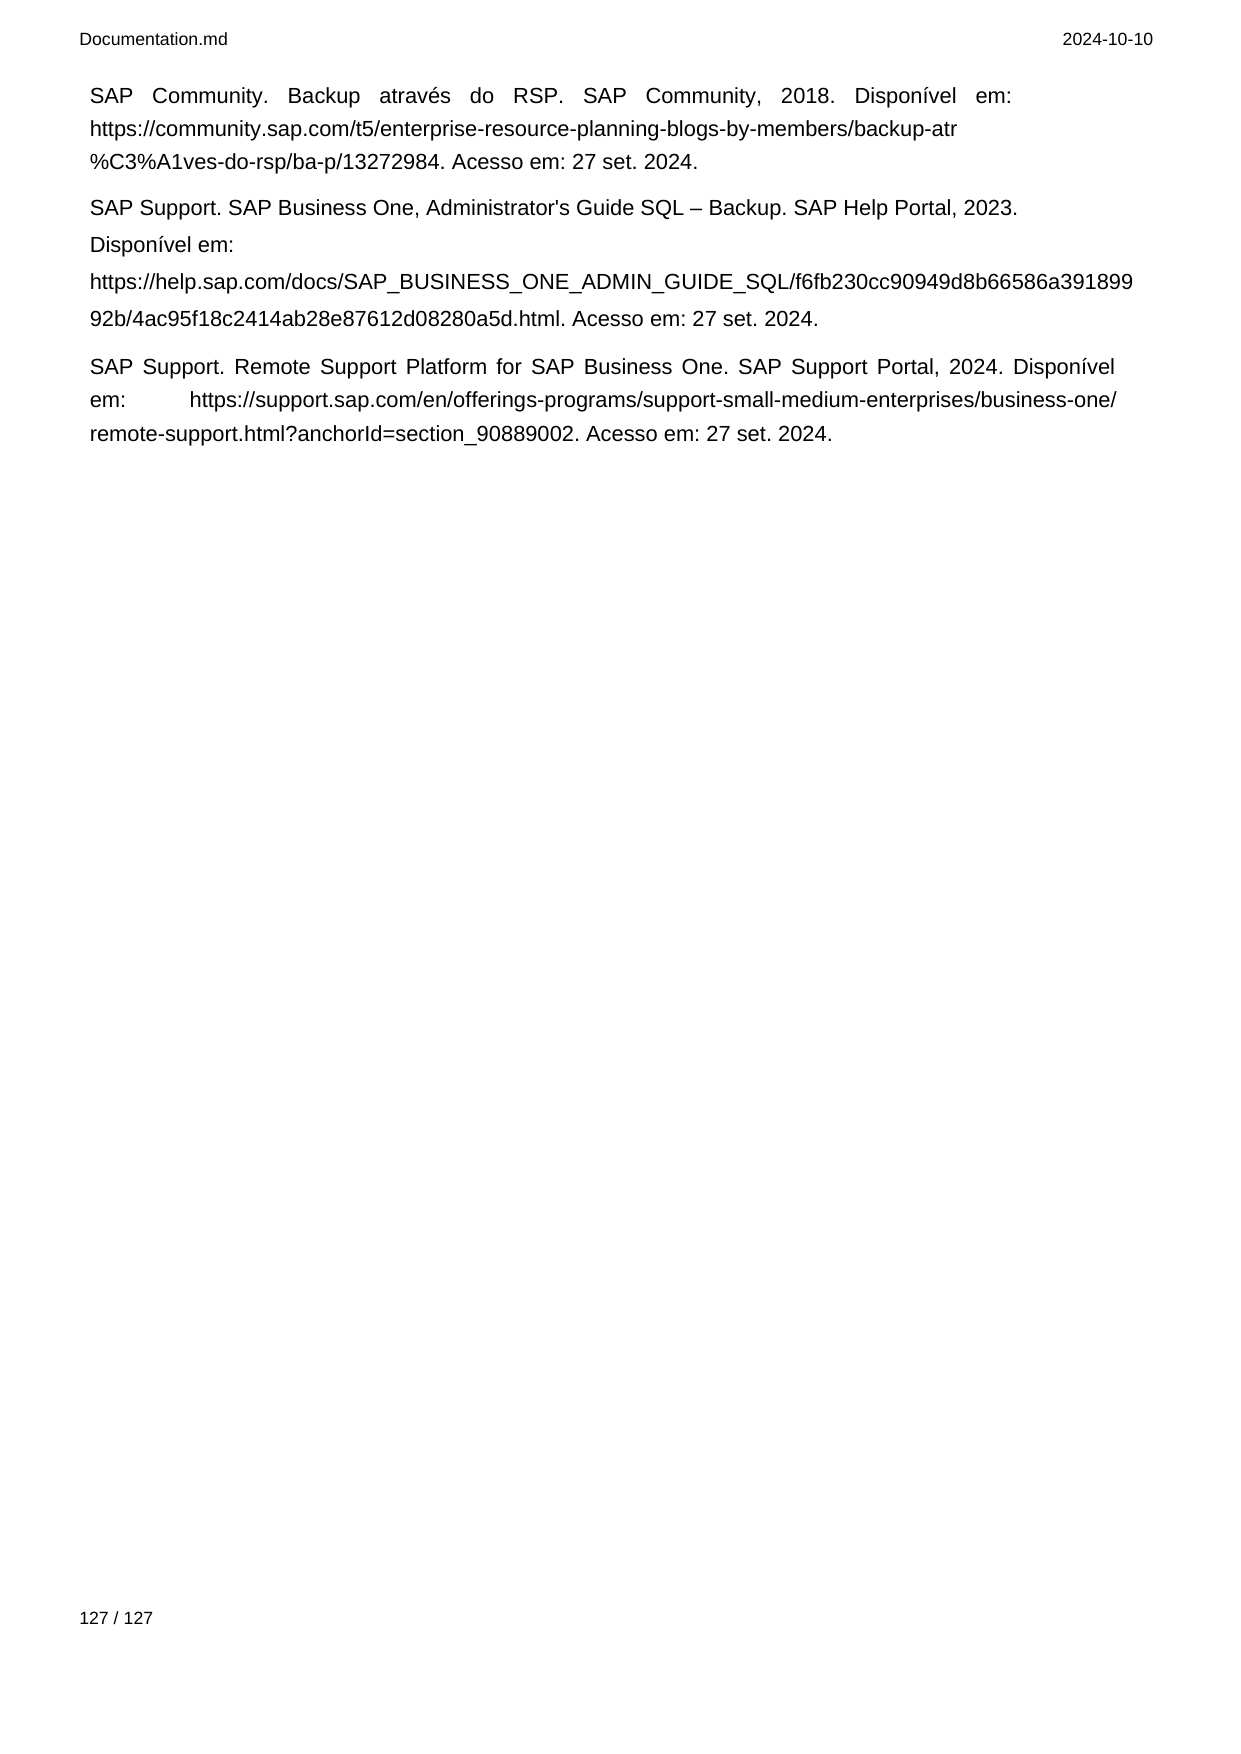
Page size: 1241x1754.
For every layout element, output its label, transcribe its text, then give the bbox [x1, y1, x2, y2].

text 92b/4ac95f18c2414ab28e87612d08280a5d.html. Acesso em: 27 set. 2024. [89, 306, 1161, 331]
text SAP Support. Remote Support Platform for SAP Business One. SAP Support Portal, 2024. Disponível em: https://support.sap.com/en/offerings-programs/support-small-medium-enterprises/business-one/remote-support.html?anchorId=section_90889002. Acesso em: 27 set. 2024. [89, 354, 1117, 446]
text 127 / 127 [79, 1608, 1161, 1628]
text SAP Community. Backup através do RSP. SAP Community, 2018. Disponível em: https://community.sap.com/t5/enterprise-resource-planning-blogs-by-members/backup-atr%C3%A1ves-do-rsp/ba-p/13272984. Acesso em: 27 set. 2024. [89, 83, 1013, 174]
text Documentation.md 2024-10-10 [79, 28, 1161, 49]
text SAP Support. SAP Business One, Administrator's Guide SQL – Backup. SAP Help Portal, 2023. [89, 194, 1161, 220]
text https://help.sap.com/docs/SAP_BUSINESS_ONE_ADMIN_GUIDE_SQL/f6fb230cc90949d8b66586a391899 [89, 269, 1161, 294]
text Disponível em: [89, 232, 1161, 257]
